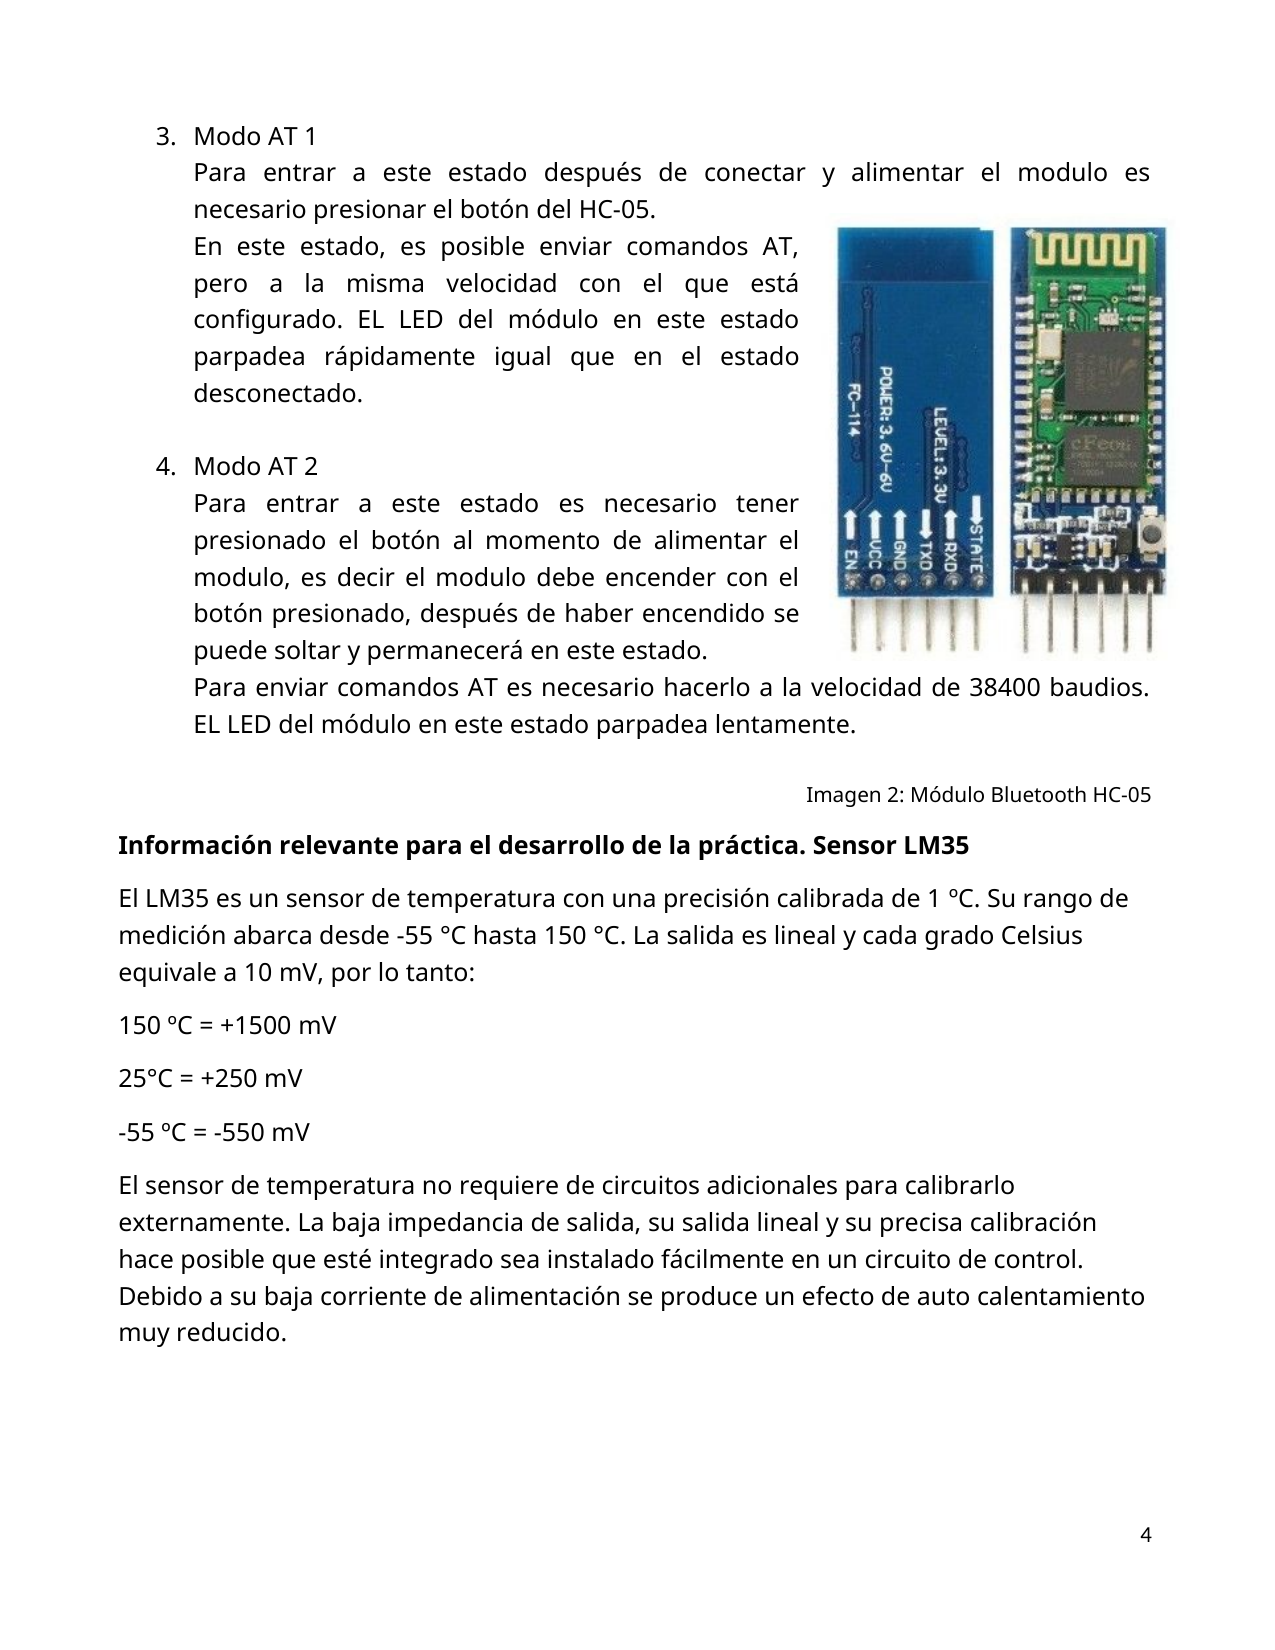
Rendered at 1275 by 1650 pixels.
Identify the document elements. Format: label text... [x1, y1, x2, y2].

text -55 ºC = -550 mV [118, 1114, 1152, 1149]
list Para entrar a este estado es necesario tener presionado el botón al momento de alimentar el modulo, es decir el modulo debe encender con el botón presionado, después de haber encendido se puede soltar y permanecerá en este estado. Para enviar comandos AT es necesario hacerlo a la velocidad de 38400 baudios. EL LED del módulo en este estado parpadea lentamente. [193, 486, 1152, 741]
text 150 ºC = +1500 mV [118, 1008, 1152, 1042]
list Modo AT 1 [156, 118, 1152, 152]
list Modo AT 2 [156, 449, 819, 483]
text El LM35 es un sensor de temperatura con una precisión calibrada de 1 ºC. Su rango de medición abarca desde -55 °C hasta 150 °C. La salida es lineal y cada grado Celsius equivale a 10 mV, por lo tanto: [118, 881, 1152, 988]
list Imagen 2: Módulo Bluetooth HC-05 [193, 780, 1152, 808]
list Para entrar a este estado después de conectar y alimentar el modulo es necesario presionar el botón del HC-05. [193, 155, 1152, 226]
list En este estado, es posible enviar comandos AT, pero a la misma velocidad con el que está configurado. EL LED del módulo en este estado parpadea rápidamente igual que en el estado desconectado. [193, 228, 819, 409]
text Información relevante para el desarrollo de la práctica. Sensor LM35 [118, 827, 1152, 861]
picture [819, 213, 1181, 661]
text 25°C = +250 mV [118, 1061, 1152, 1095]
text El sensor de temperatura no requiere de circuitos adicionales para calibrarlo externamente. La baja impedancia de salida, su salida lineal y su precisa calibración hace posible que esté integrado sea instalado fácilmente en un circuito de control. Debido a su baja corriente de alimentación se produce un efecto de auto calentamiento muy reducido. [118, 1168, 1152, 1349]
